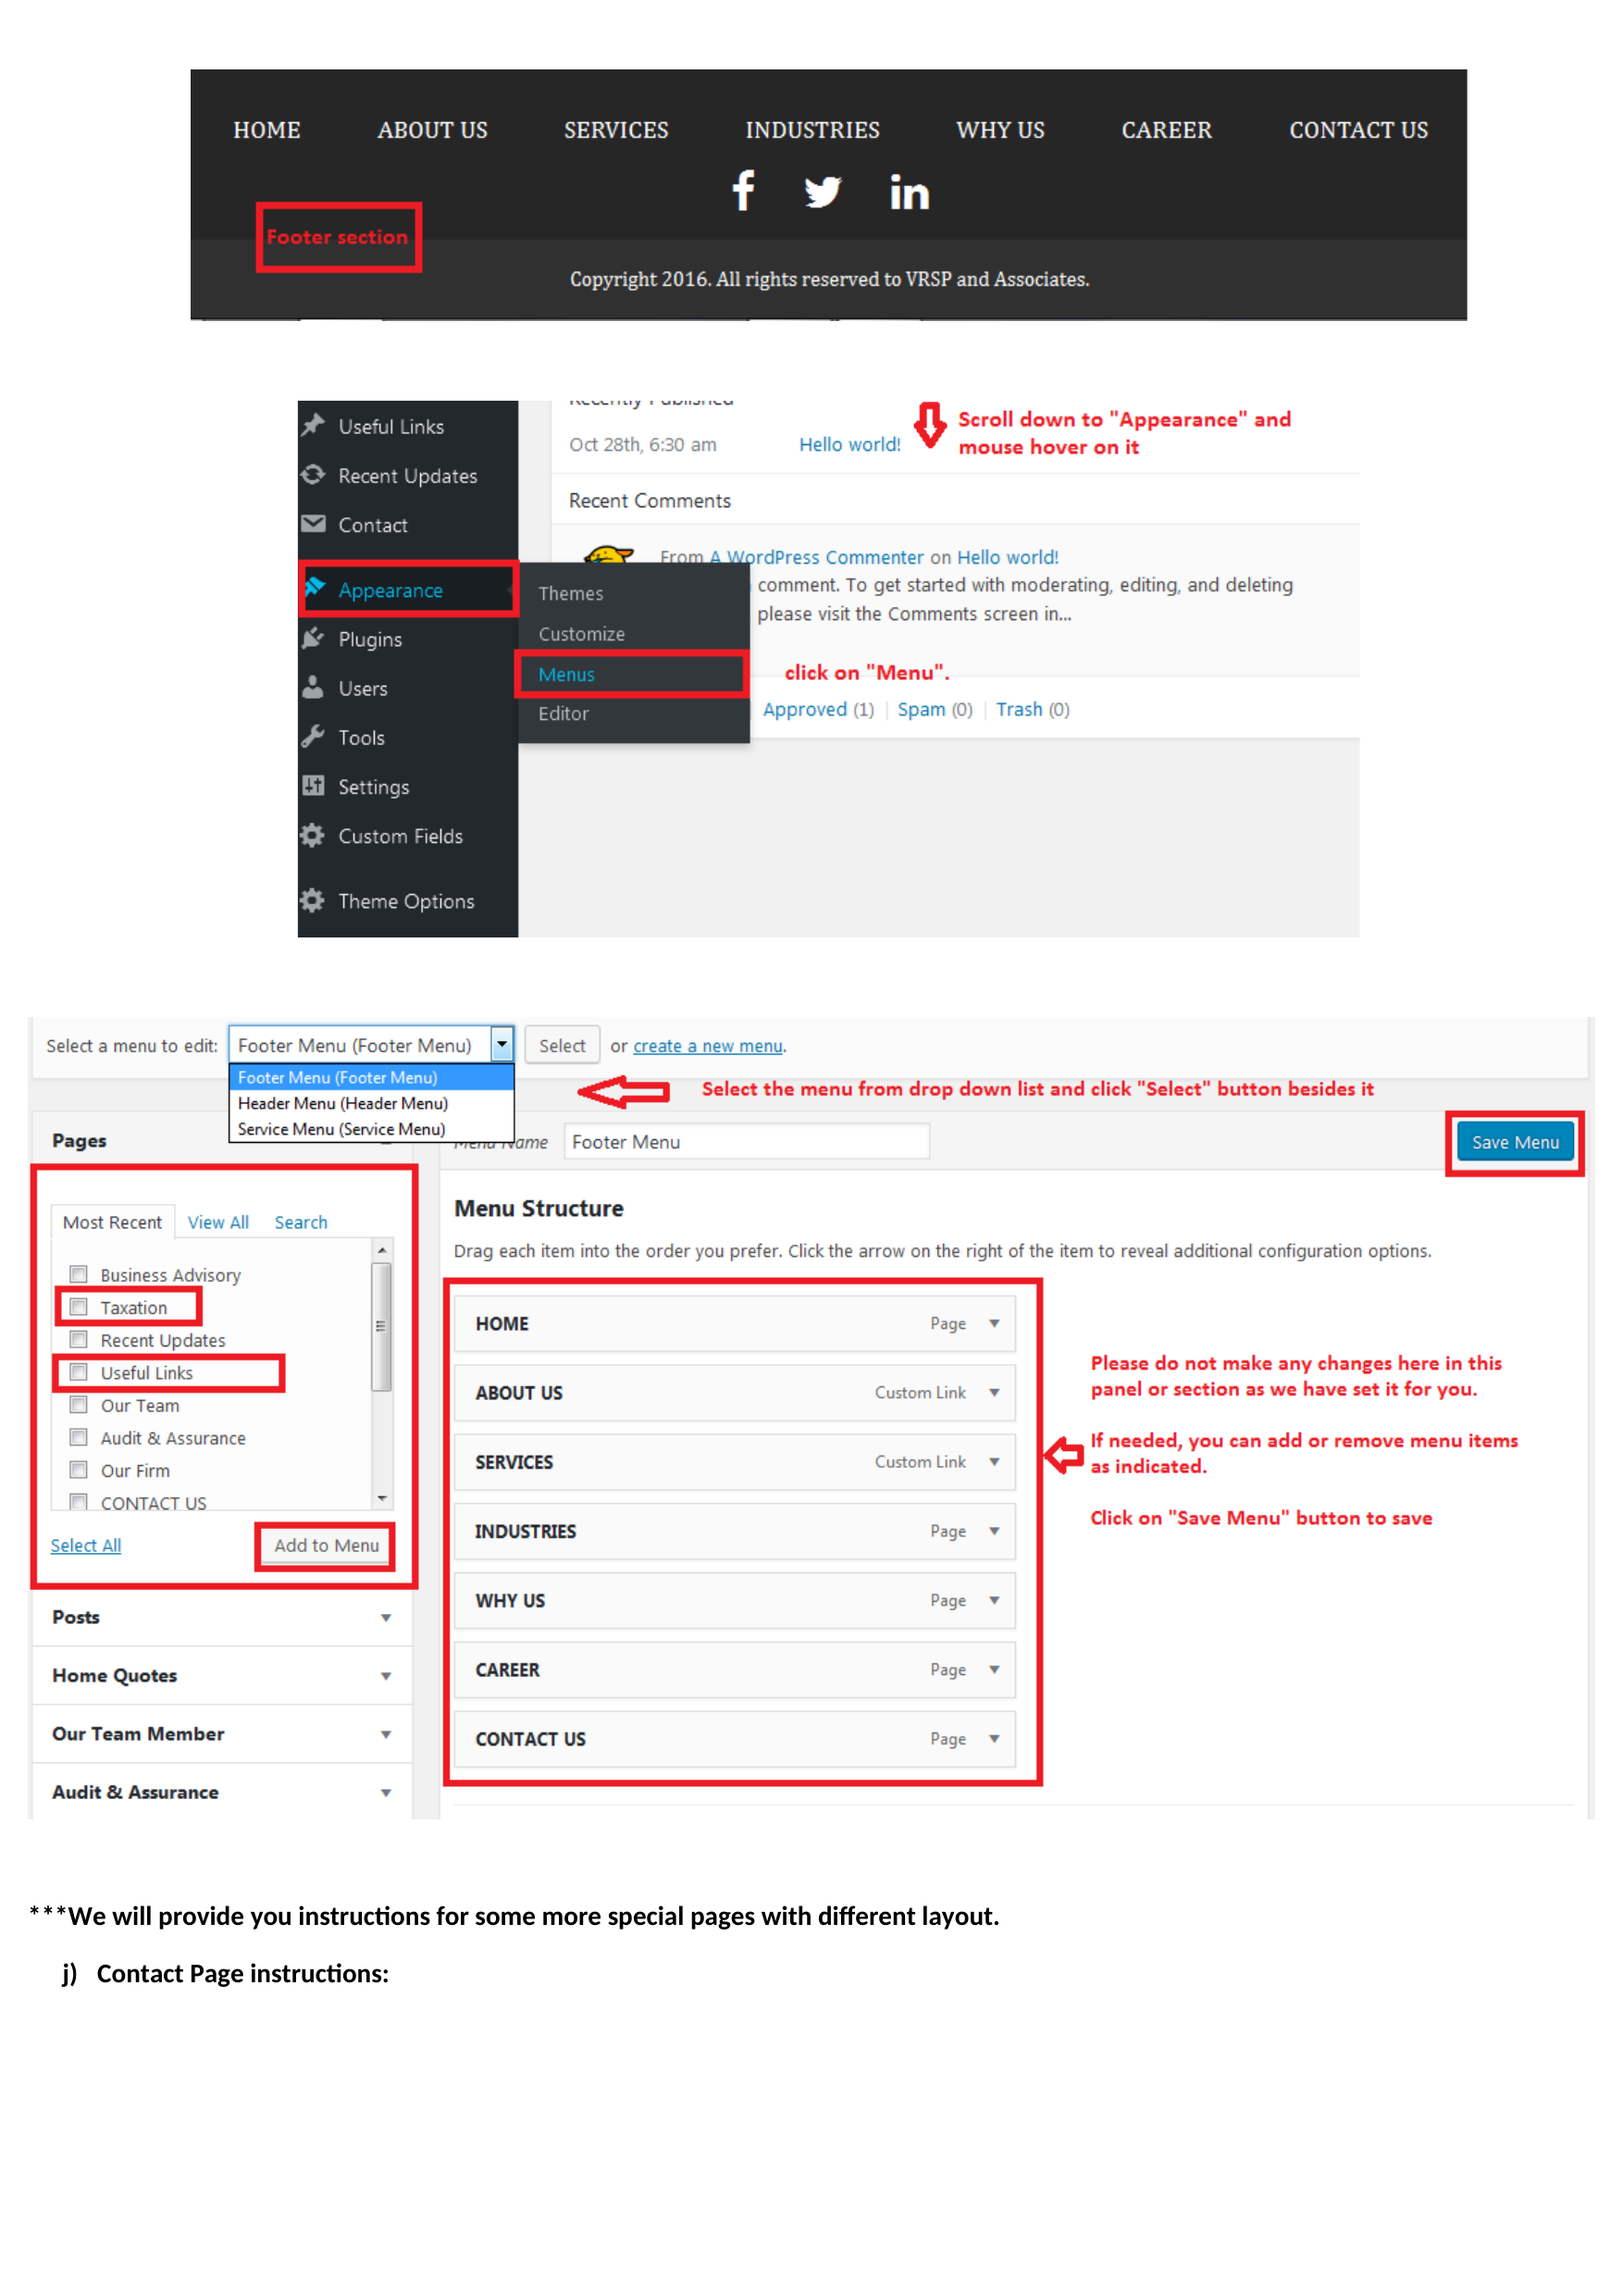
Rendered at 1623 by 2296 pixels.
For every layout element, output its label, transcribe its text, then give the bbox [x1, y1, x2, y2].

picture [297, 401, 1360, 937]
picture [28, 1017, 1595, 1819]
list Contact Page instructions: [62, 1956, 1595, 1990]
picture [191, 69, 1468, 321]
text ***We will provide you instructions for some more special pages with different layout. [28, 1899, 1595, 1932]
